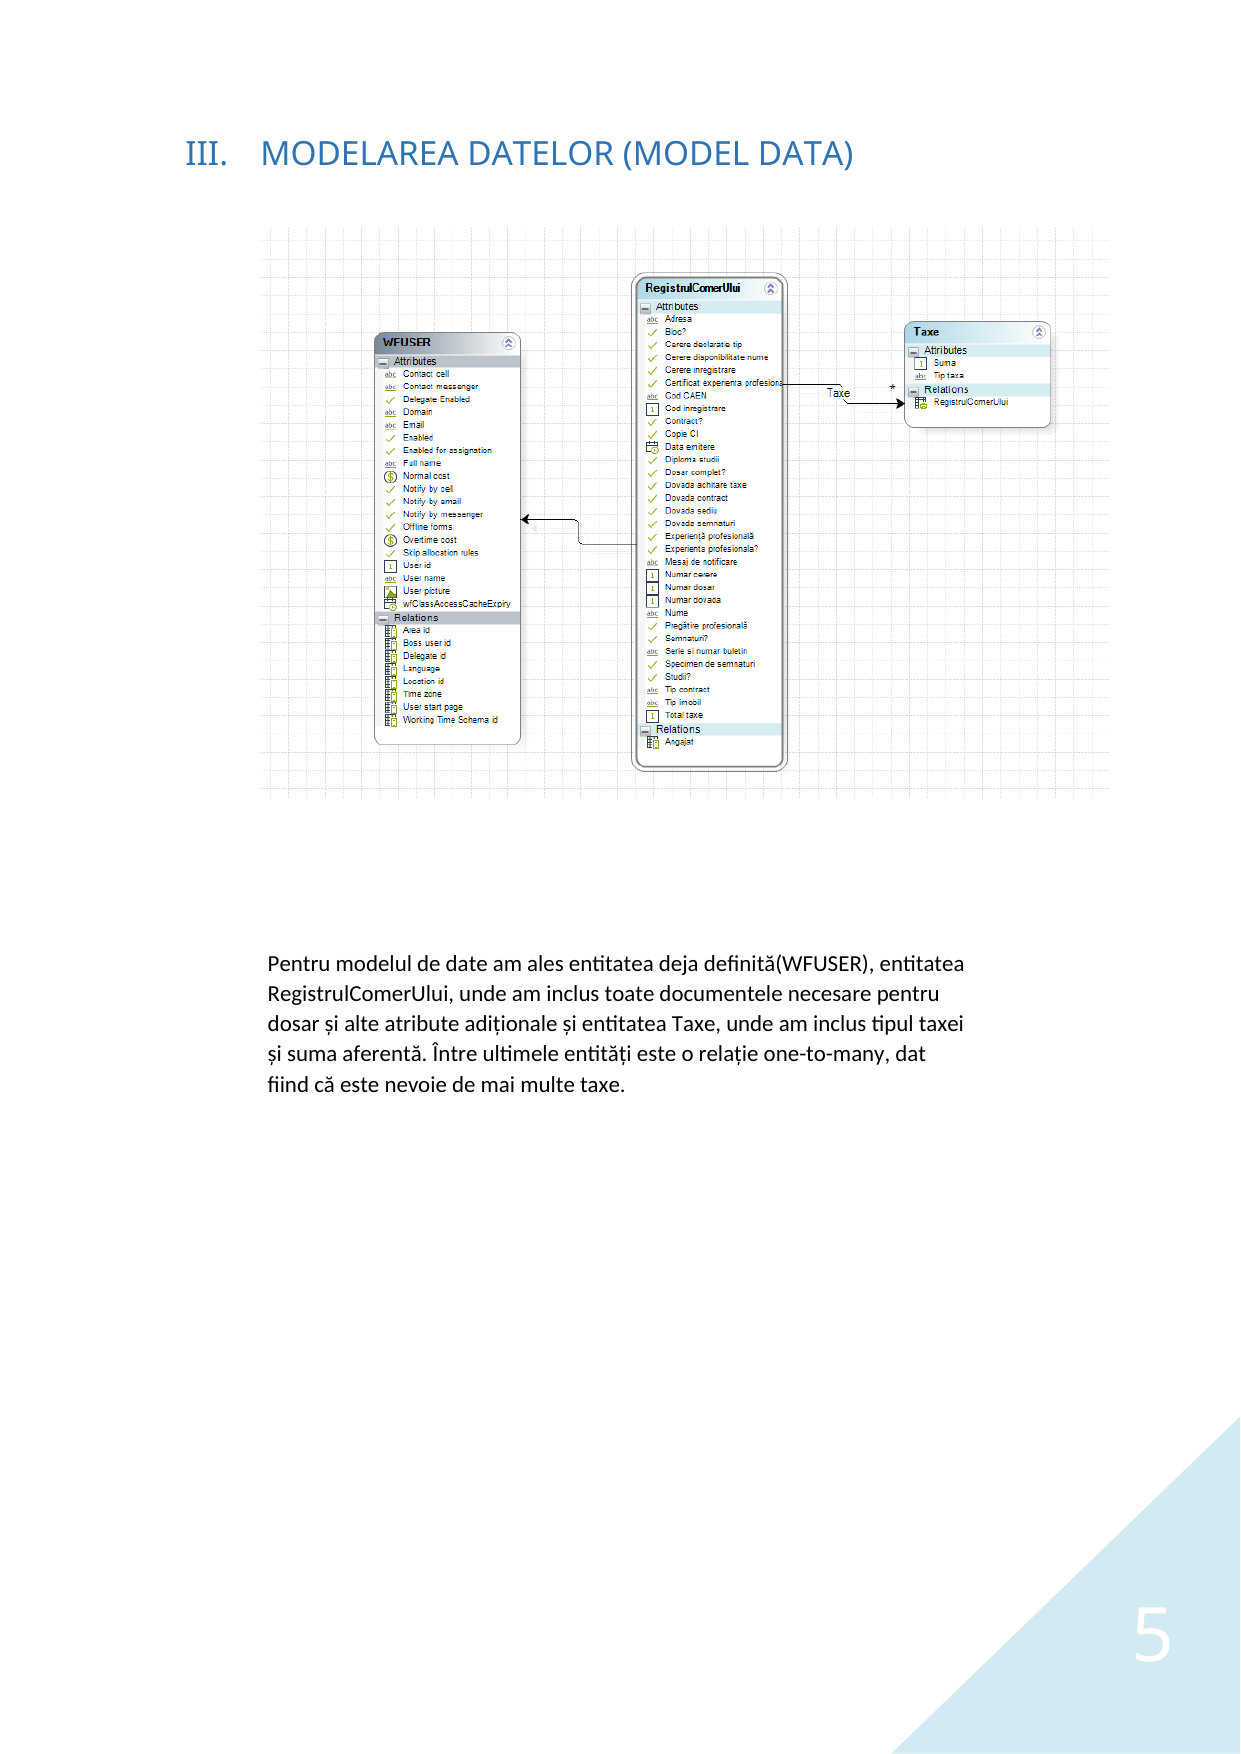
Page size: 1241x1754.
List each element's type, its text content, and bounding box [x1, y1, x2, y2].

list MODELAREA DATELOR (MODEL DATA) [185, 130, 1092, 175]
picture [260, 227, 1110, 799]
